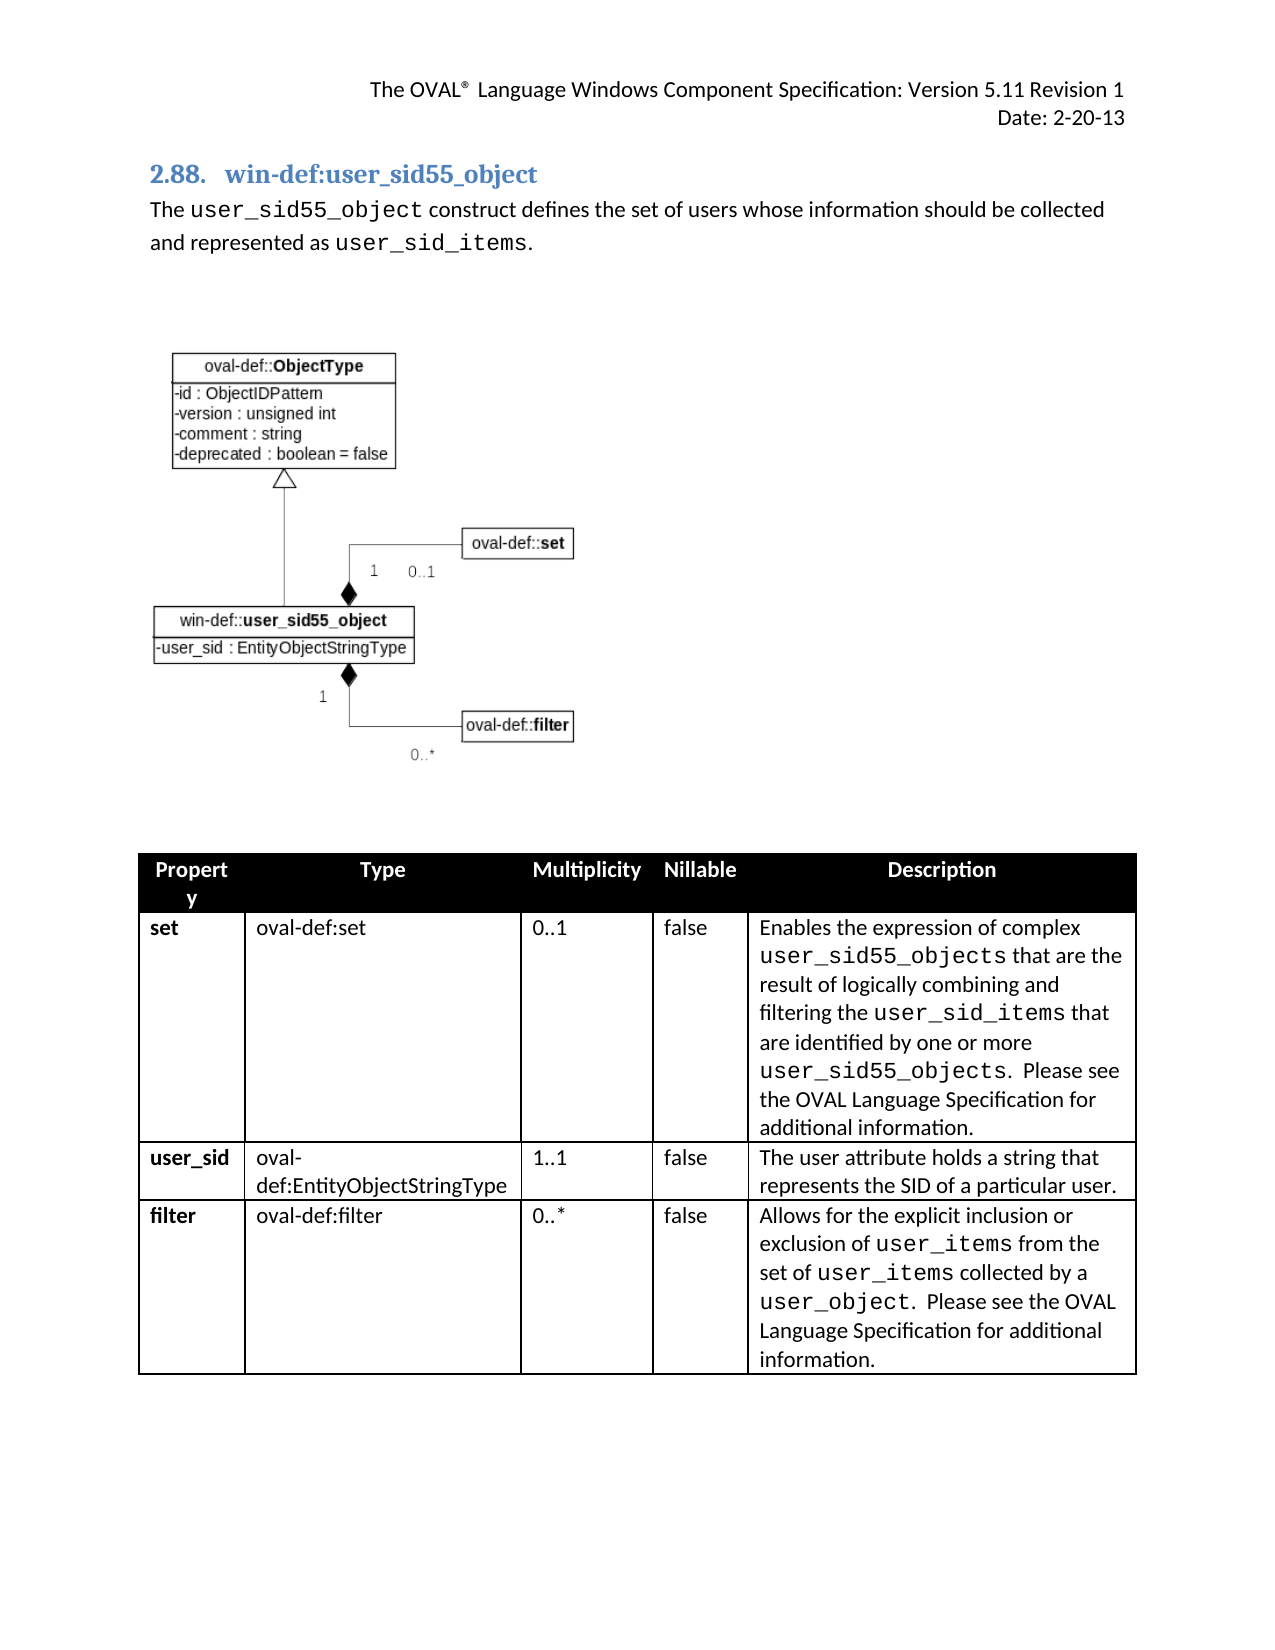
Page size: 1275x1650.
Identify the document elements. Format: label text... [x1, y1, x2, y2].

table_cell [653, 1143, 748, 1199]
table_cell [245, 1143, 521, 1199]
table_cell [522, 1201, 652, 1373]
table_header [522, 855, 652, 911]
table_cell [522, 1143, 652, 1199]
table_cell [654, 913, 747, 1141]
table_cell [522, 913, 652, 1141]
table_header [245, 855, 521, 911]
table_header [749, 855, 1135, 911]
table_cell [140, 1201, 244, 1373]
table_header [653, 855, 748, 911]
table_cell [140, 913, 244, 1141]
text The user_sid55_object construct defines the set of users whose information should be collected and represented as user_sid_items. [150, 195, 1125, 257]
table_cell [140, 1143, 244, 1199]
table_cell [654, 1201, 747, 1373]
subtitle win-def:user_sid55_object [150, 159, 1125, 190]
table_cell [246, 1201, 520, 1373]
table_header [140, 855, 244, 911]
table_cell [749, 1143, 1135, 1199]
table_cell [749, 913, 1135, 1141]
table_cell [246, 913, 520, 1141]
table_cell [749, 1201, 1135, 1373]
